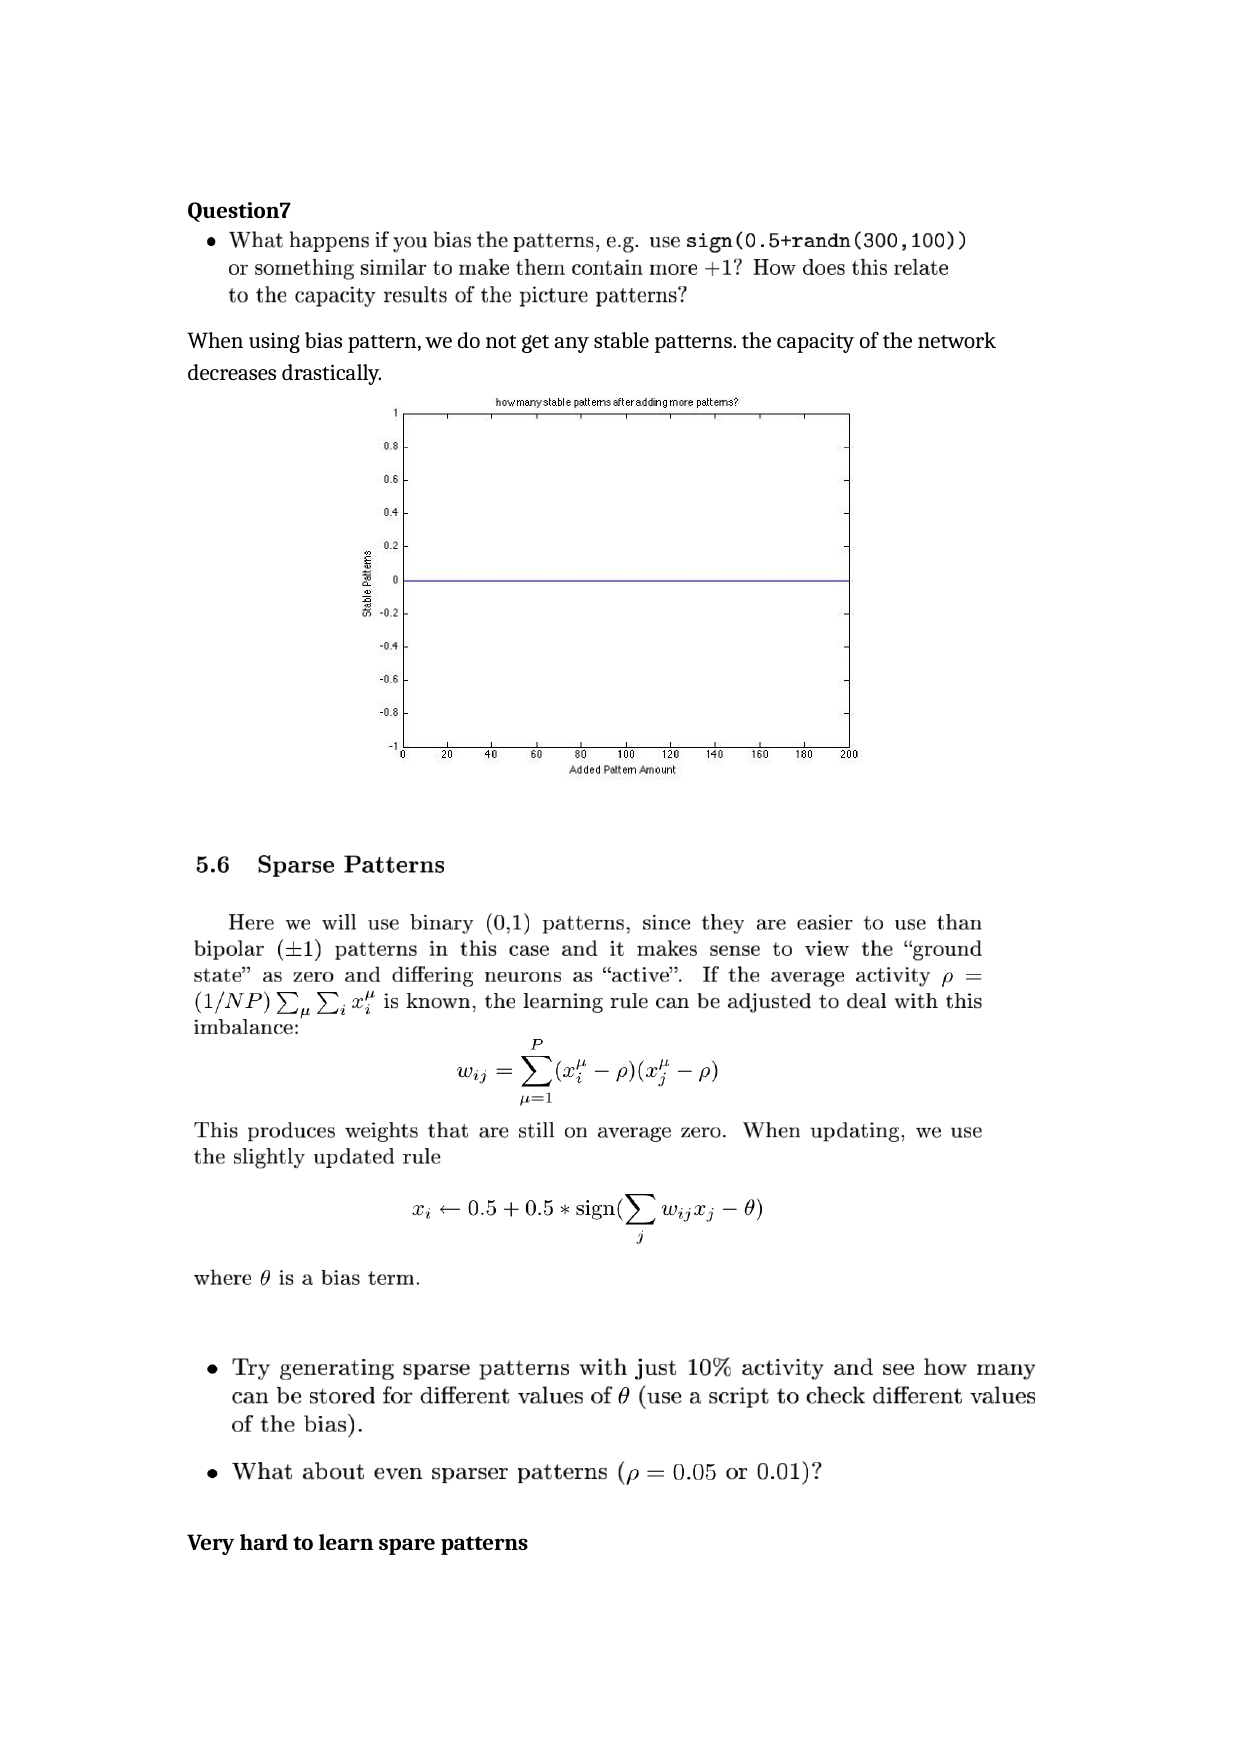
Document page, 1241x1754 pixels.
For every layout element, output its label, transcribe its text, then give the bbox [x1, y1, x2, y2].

picture [187, 909, 1013, 1309]
picture [187, 227, 976, 310]
text Very hard to learn spare patterns [187, 1527, 1053, 1559]
picture [187, 1332, 1050, 1495]
picture [347, 389, 893, 780]
text Question7 [187, 194, 1053, 227]
text When using bias pattern, we do not get any stable patterns. the capacity of the network decreases drastically. [187, 324, 1053, 389]
picture [187, 844, 462, 884]
